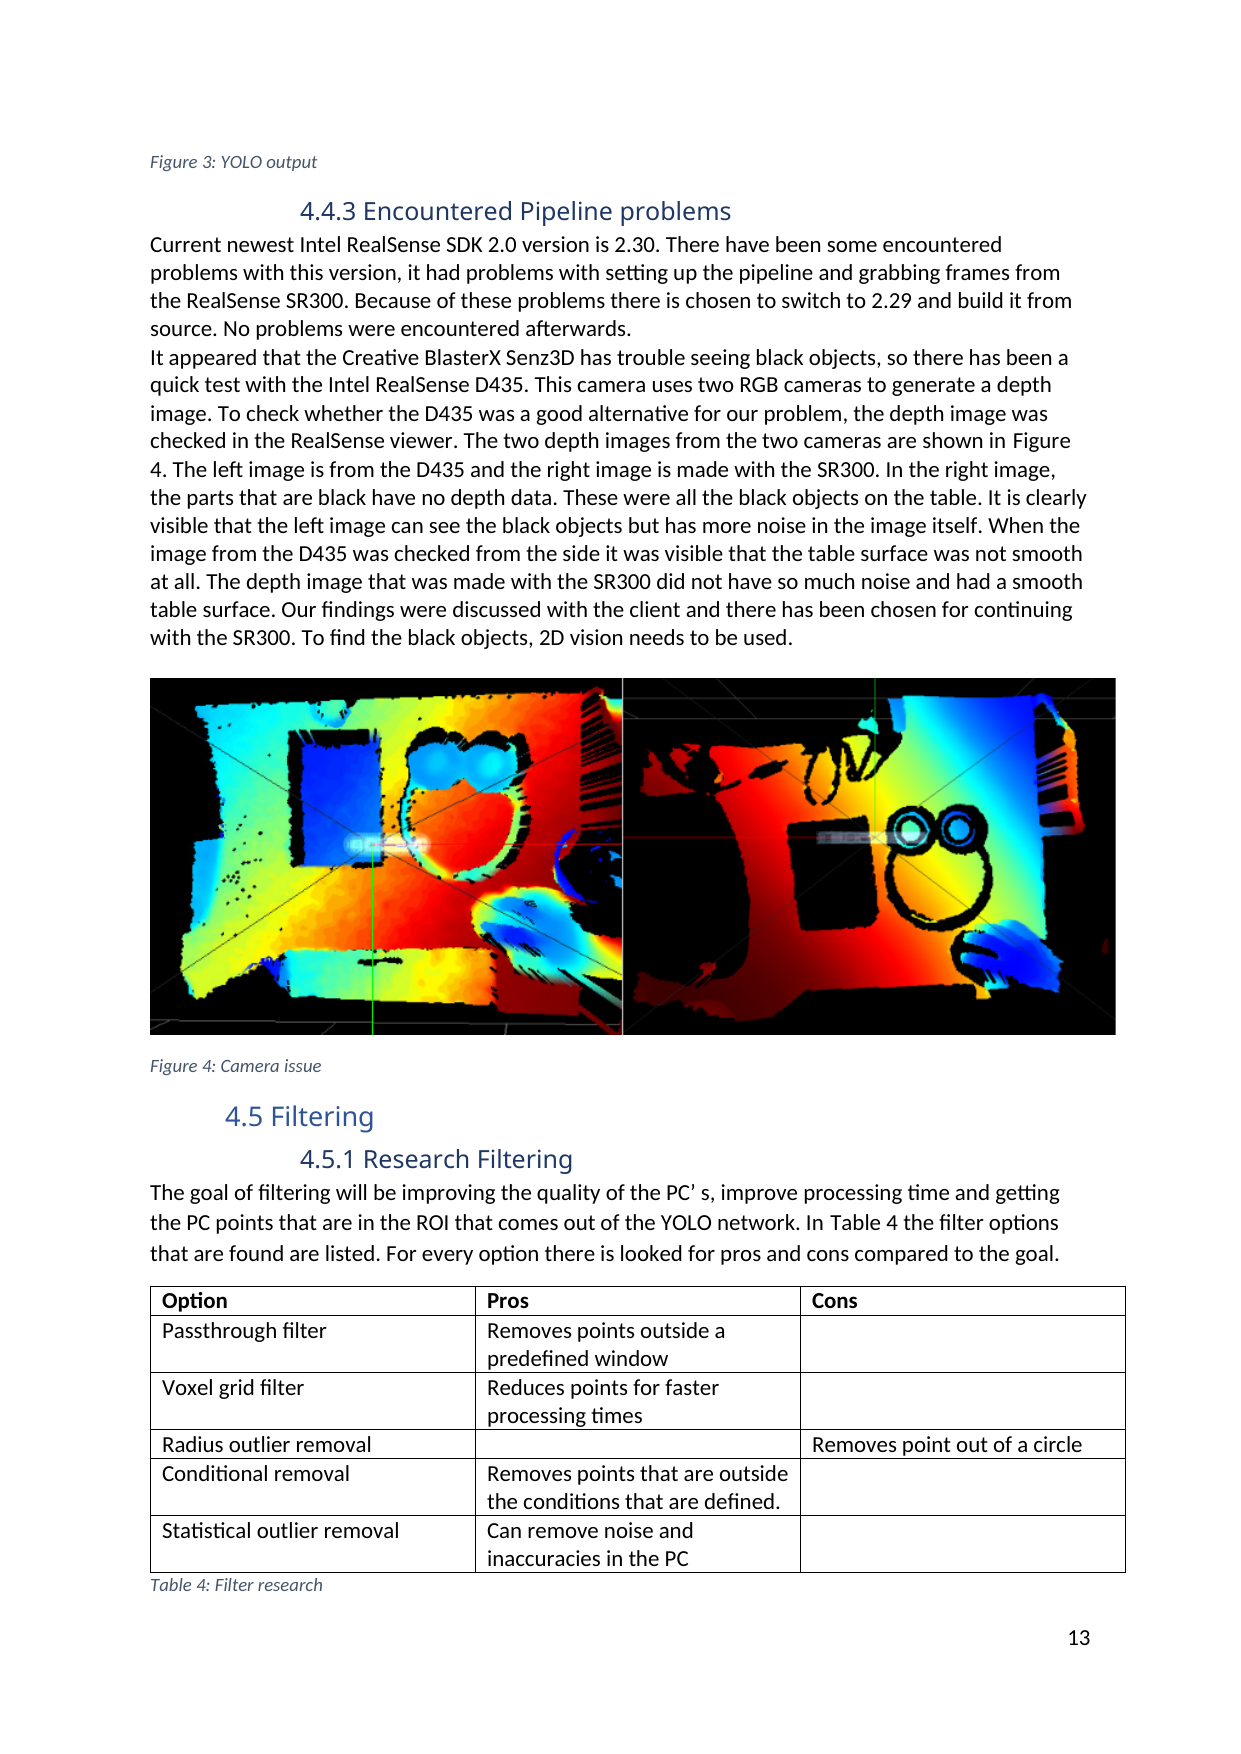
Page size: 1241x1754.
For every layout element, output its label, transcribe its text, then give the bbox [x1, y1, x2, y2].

table_header Pros [476, 1287, 800, 1315]
table_cell [801, 1373, 1125, 1429]
table_cell [801, 1459, 1125, 1515]
table_cell Radius outlier removal [151, 1430, 475, 1458]
table_cell [801, 1316, 1125, 1372]
table_cell Removes points outside a predefined window [476, 1316, 800, 1372]
table_cell Voxel grid filter [151, 1373, 475, 1429]
subtitle 4.4.3 Encountered Pipeline problems [300, 194, 1090, 228]
table_cell Passthrough filter [151, 1316, 475, 1372]
subtitle 4.5.1 Research Filtering [300, 1142, 1090, 1176]
table_cell [476, 1430, 800, 1458]
table_cell Statistical outlier removal [151, 1516, 475, 1572]
table_cell Reduces points for faster processing times [476, 1373, 800, 1429]
text It appeared that the Creative BlasterX Senz3D has trouble seeing black objects, so there has been a quick test with the Intel RealSense D435. This camera uses two RGB cameras to generate a depth image. To check whether the D435 was a good alternative for our problem, the depth image was checked in the RealSense viewer. The two depth images from the two cameras are shown in Figure 4. The left image is from the D435 and the right image is made with the SR300. In the right image, the parts that are black have no depth data. These were all the black objects on the table. It is clearly visible that the left image can see the black objects but has more noise in the image itself. When the image from the D435 was checked from the side it was visible that the table surface was not smooth at all. The depth image that was made with the SR300 did not have so much noise and had a smooth table surface. Our findings were discussed with the client and there has been chosen for continuing with the SR300. To find the black objects, 2D vision needs to be used. [150, 343, 1090, 651]
table_header Cons [801, 1287, 1125, 1315]
text The goal of filtering will be improving the quality of the PC’ s, improve processing time and getting the PC points that are in the ROI that comes out of the YOLO network. In Table 4 the filter options that are found are listed. For every option there is looked for pros and cons compared to the goal. [150, 1178, 1090, 1267]
table_cell [801, 1516, 1125, 1572]
table_cell Conditional removal [151, 1459, 475, 1515]
subtitle 4.5 Filtering [225, 1098, 1090, 1134]
table_cell Can remove noise and inaccuracies in the PC [476, 1516, 800, 1572]
text Current newest Intel RealSense SDK 2.0 version is 2.30. There have been some encountered problems with this version, it had problems with setting up the pipeline and grabbing frames from the RealSense SR300. Because of these problems there is chosen to switch to 2.29 and build it from source. No problems were encountered afterwards. [150, 231, 1090, 343]
table_header Option [151, 1287, 475, 1315]
table_cell Removes points that are outside the conditions that are defined. [476, 1459, 800, 1515]
table_cell Removes point out of a circle [801, 1430, 1125, 1458]
picture [150, 678, 1116, 1035]
